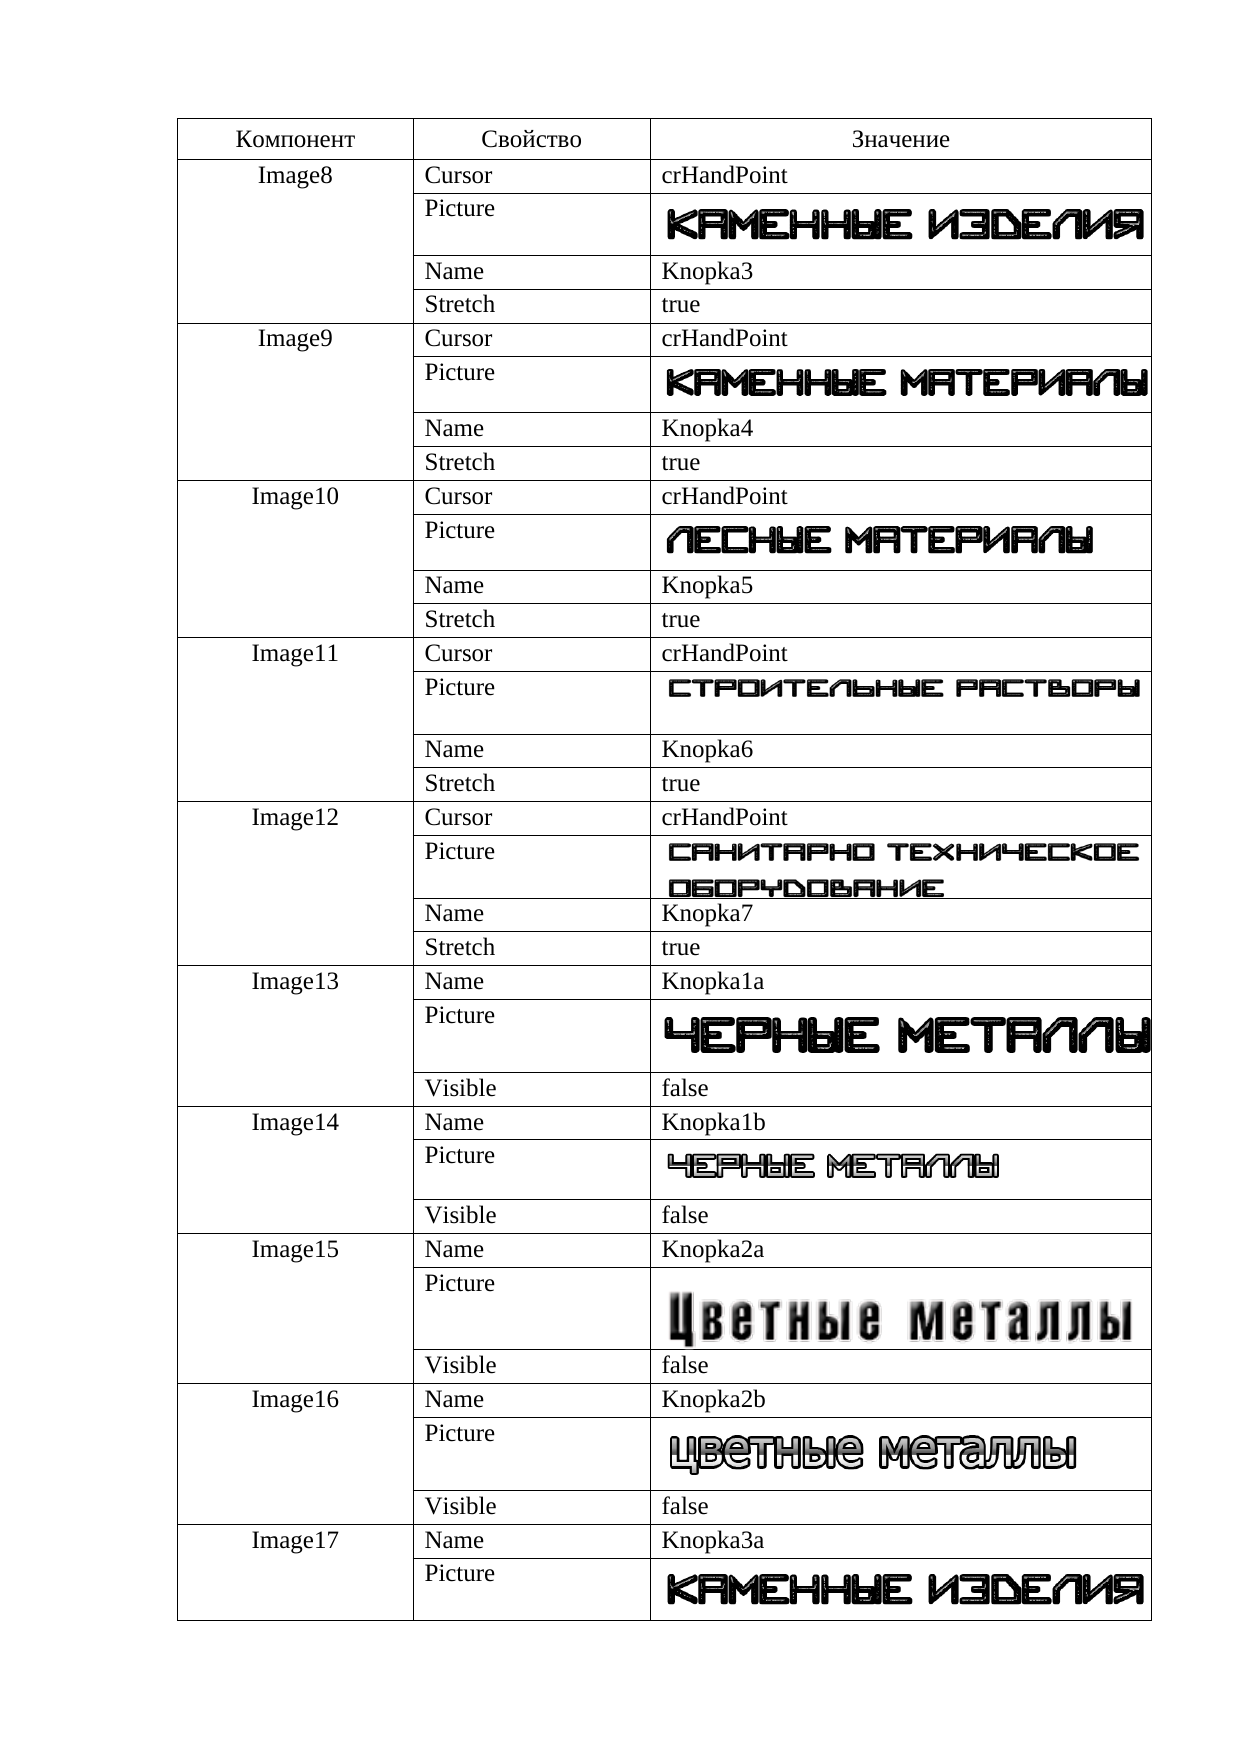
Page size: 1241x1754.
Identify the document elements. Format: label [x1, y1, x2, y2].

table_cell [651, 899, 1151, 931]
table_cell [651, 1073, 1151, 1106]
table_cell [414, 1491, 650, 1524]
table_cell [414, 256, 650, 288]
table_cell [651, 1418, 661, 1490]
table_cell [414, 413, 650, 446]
picture [661, 1267, 1152, 1350]
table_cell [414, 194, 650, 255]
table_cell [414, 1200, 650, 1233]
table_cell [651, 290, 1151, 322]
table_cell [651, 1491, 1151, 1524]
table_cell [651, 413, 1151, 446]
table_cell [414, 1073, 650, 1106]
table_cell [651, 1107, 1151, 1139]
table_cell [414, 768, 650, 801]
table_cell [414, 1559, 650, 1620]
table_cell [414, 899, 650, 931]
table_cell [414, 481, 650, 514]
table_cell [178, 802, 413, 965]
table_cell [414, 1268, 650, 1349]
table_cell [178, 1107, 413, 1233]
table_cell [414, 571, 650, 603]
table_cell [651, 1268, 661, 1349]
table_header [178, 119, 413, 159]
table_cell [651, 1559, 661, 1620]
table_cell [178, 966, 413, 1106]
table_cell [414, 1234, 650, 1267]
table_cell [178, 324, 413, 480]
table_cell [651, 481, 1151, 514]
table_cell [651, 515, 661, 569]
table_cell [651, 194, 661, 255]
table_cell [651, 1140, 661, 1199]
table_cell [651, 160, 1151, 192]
picture [661, 514, 1152, 570]
picture [661, 1000, 1152, 1072]
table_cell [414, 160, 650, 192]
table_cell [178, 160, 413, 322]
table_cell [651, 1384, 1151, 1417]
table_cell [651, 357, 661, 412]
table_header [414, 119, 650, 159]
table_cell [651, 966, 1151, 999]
picture [661, 193, 1152, 255]
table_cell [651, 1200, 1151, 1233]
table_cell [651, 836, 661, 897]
picture [661, 357, 1152, 412]
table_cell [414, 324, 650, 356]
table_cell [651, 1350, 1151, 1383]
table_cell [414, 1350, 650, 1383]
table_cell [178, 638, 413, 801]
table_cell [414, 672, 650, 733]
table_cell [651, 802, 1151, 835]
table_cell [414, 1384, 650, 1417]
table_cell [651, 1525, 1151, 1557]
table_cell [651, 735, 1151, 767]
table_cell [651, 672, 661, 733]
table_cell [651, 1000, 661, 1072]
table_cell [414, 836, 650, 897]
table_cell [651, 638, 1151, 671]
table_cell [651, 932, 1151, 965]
picture [661, 1418, 1152, 1490]
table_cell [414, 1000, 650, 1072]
picture [661, 1140, 1152, 1199]
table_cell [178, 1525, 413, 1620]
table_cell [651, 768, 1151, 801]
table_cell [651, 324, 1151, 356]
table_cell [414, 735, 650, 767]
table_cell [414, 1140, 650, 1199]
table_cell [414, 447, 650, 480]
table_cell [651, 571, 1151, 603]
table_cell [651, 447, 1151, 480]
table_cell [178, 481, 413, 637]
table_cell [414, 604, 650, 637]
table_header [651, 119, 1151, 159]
picture [661, 836, 1152, 898]
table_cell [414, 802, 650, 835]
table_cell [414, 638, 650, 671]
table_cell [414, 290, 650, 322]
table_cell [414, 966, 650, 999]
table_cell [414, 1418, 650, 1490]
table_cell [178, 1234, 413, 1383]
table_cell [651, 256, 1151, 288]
picture [661, 672, 1152, 734]
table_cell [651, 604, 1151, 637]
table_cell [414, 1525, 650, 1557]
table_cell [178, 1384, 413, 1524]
picture [661, 1558, 1152, 1620]
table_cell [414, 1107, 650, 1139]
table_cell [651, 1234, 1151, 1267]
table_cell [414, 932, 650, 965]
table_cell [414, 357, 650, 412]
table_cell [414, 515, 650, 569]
